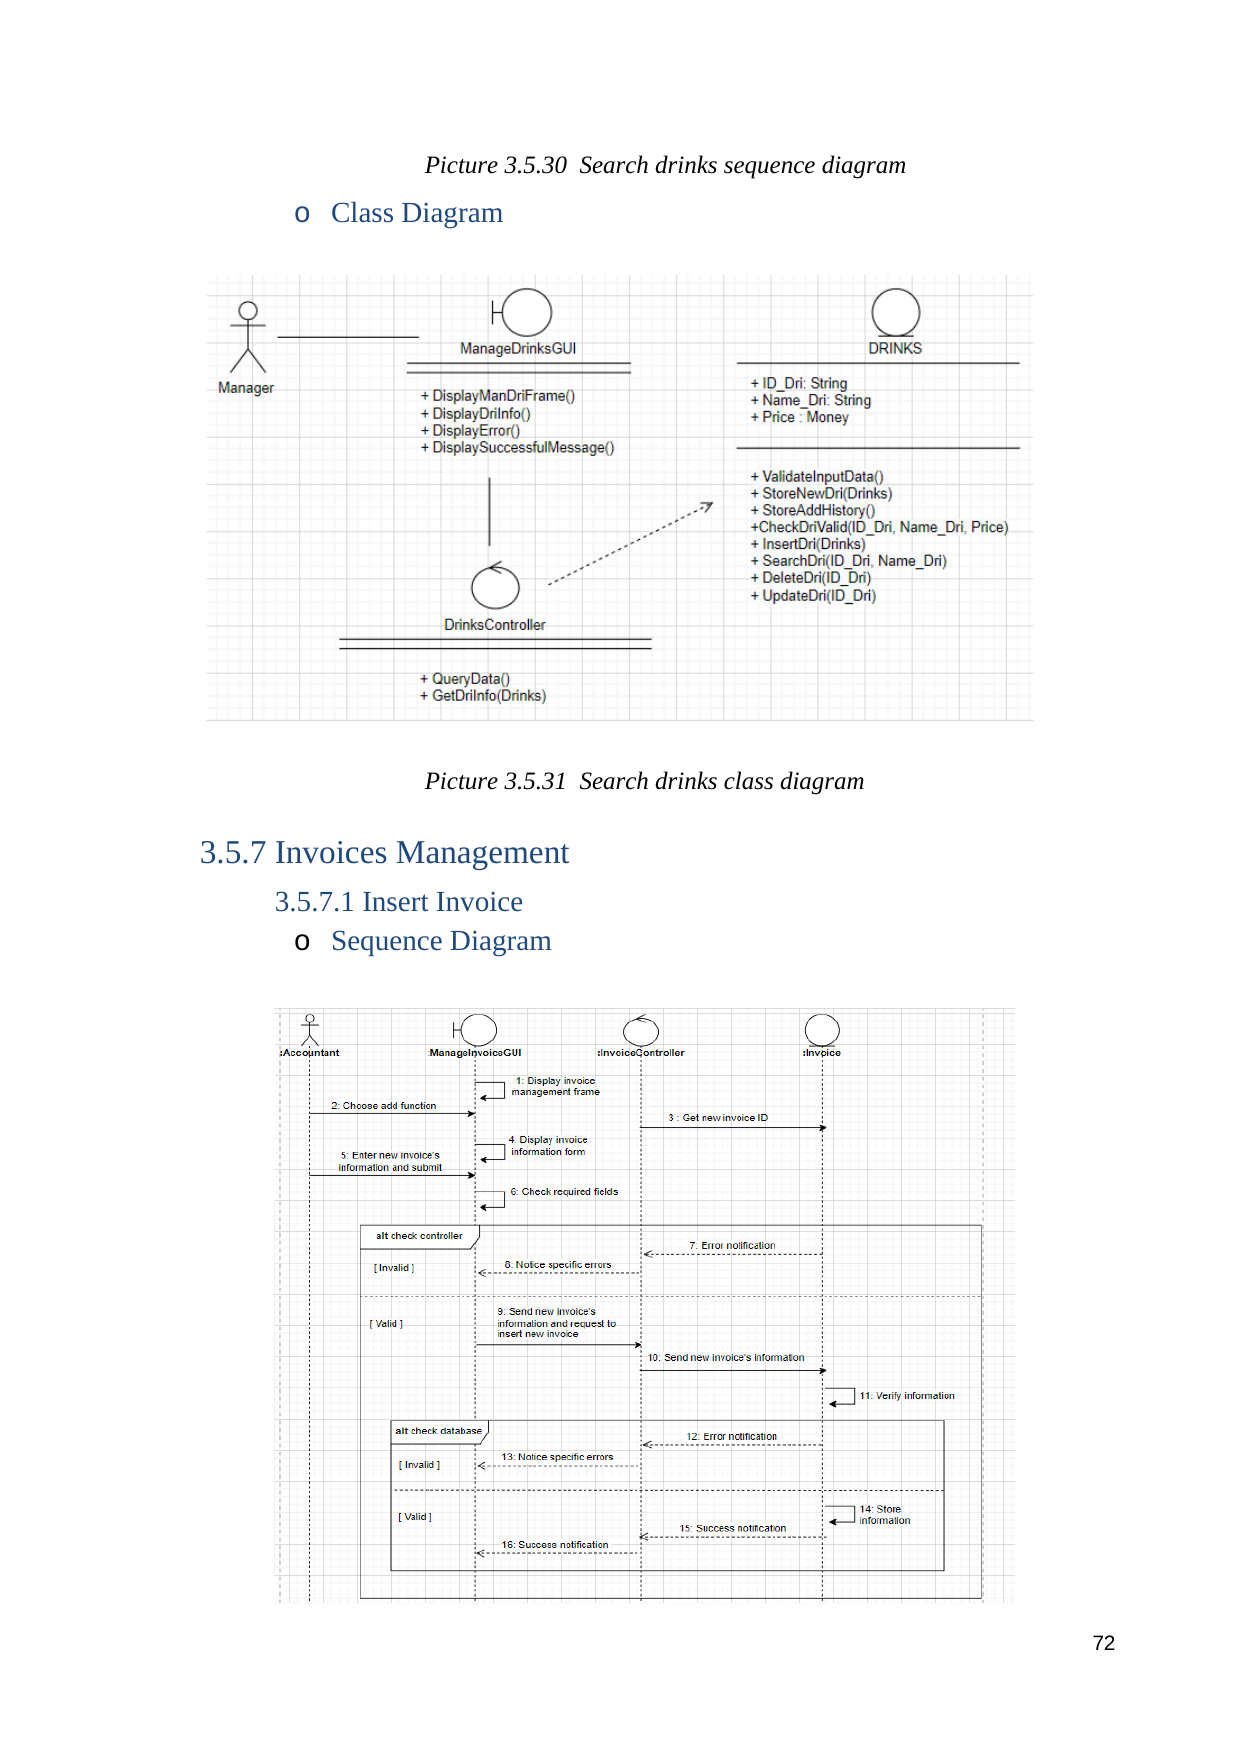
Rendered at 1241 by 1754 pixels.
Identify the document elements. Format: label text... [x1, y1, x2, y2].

subtitle Picture 3.5.30 Search drinks sequence diagram [349, 150, 1115, 179]
picture [274, 1008, 1015, 1604]
text 3.5.7.1 Insert Invoice [199, 884, 1115, 918]
list Class Diagram [293, 196, 1115, 232]
subtitle Picture 3.5.31 Search drinks class diagram [349, 766, 1115, 794]
picture [206, 275, 1034, 721]
subtitle 3.5.7 Invoices Management [124, 832, 1115, 870]
list Sequence Diagram [293, 923, 1115, 959]
